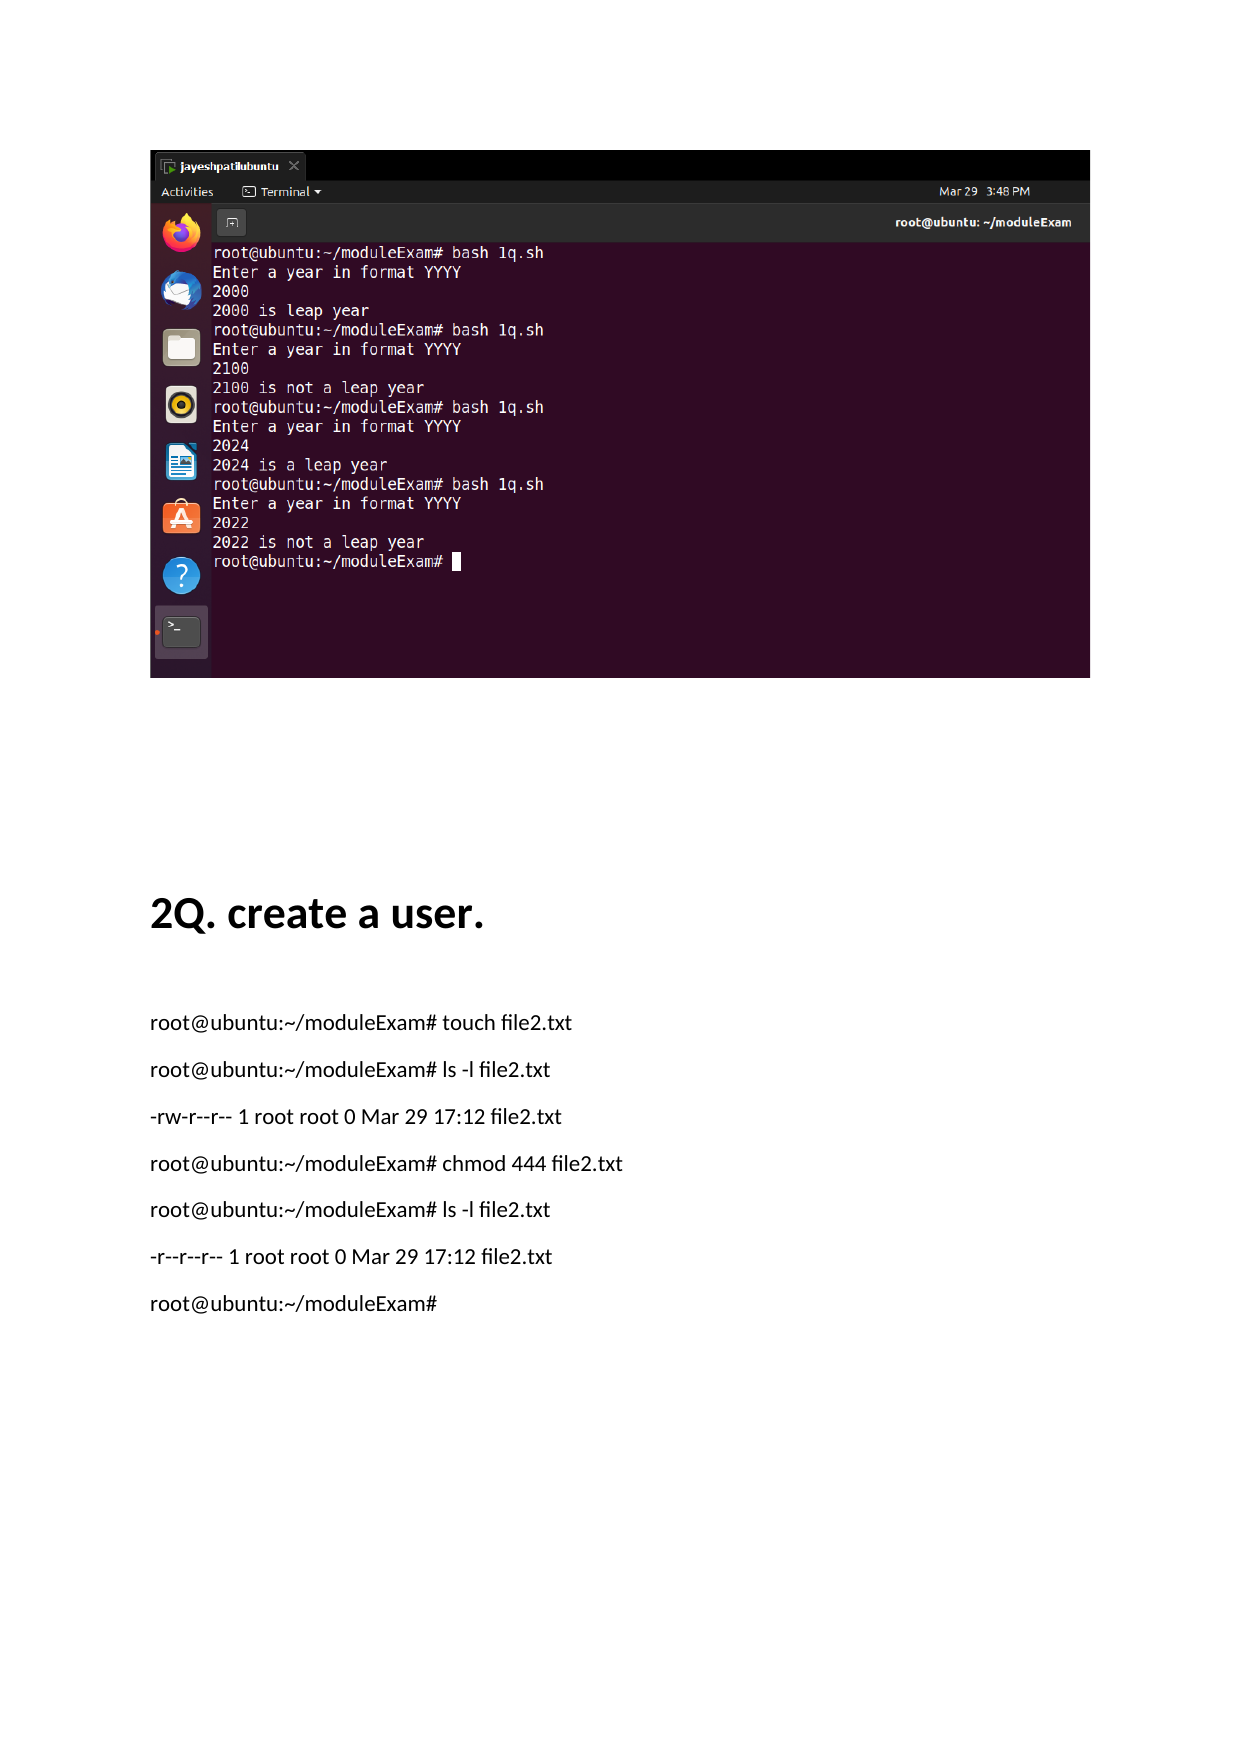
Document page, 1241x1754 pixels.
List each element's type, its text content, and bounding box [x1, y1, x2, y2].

picture [150, 150, 1091, 678]
text root@ubuntu:~/moduleExam# [150, 1289, 1090, 1317]
text root@ubuntu:~/moduleExam# ls -l file2.txt [150, 1196, 1090, 1223]
text root@ubuntu:~/moduleExam# chmod 444 file2.txt [150, 1149, 1090, 1177]
text -rw-r--r-- 1 root root 0 Mar 29 17:12 file2.txt [150, 1102, 1090, 1130]
text root@ubuntu:~/moduleExam# touch file2.txt [150, 1008, 1090, 1036]
text root@ubuntu:~/moduleExam# ls -l file2.txt [150, 1055, 1090, 1083]
text -r--r--r-- 1 root root 0 Mar 29 17:12 file2.txt [150, 1242, 1090, 1270]
text 2Q. create a user. [150, 884, 1090, 940]
